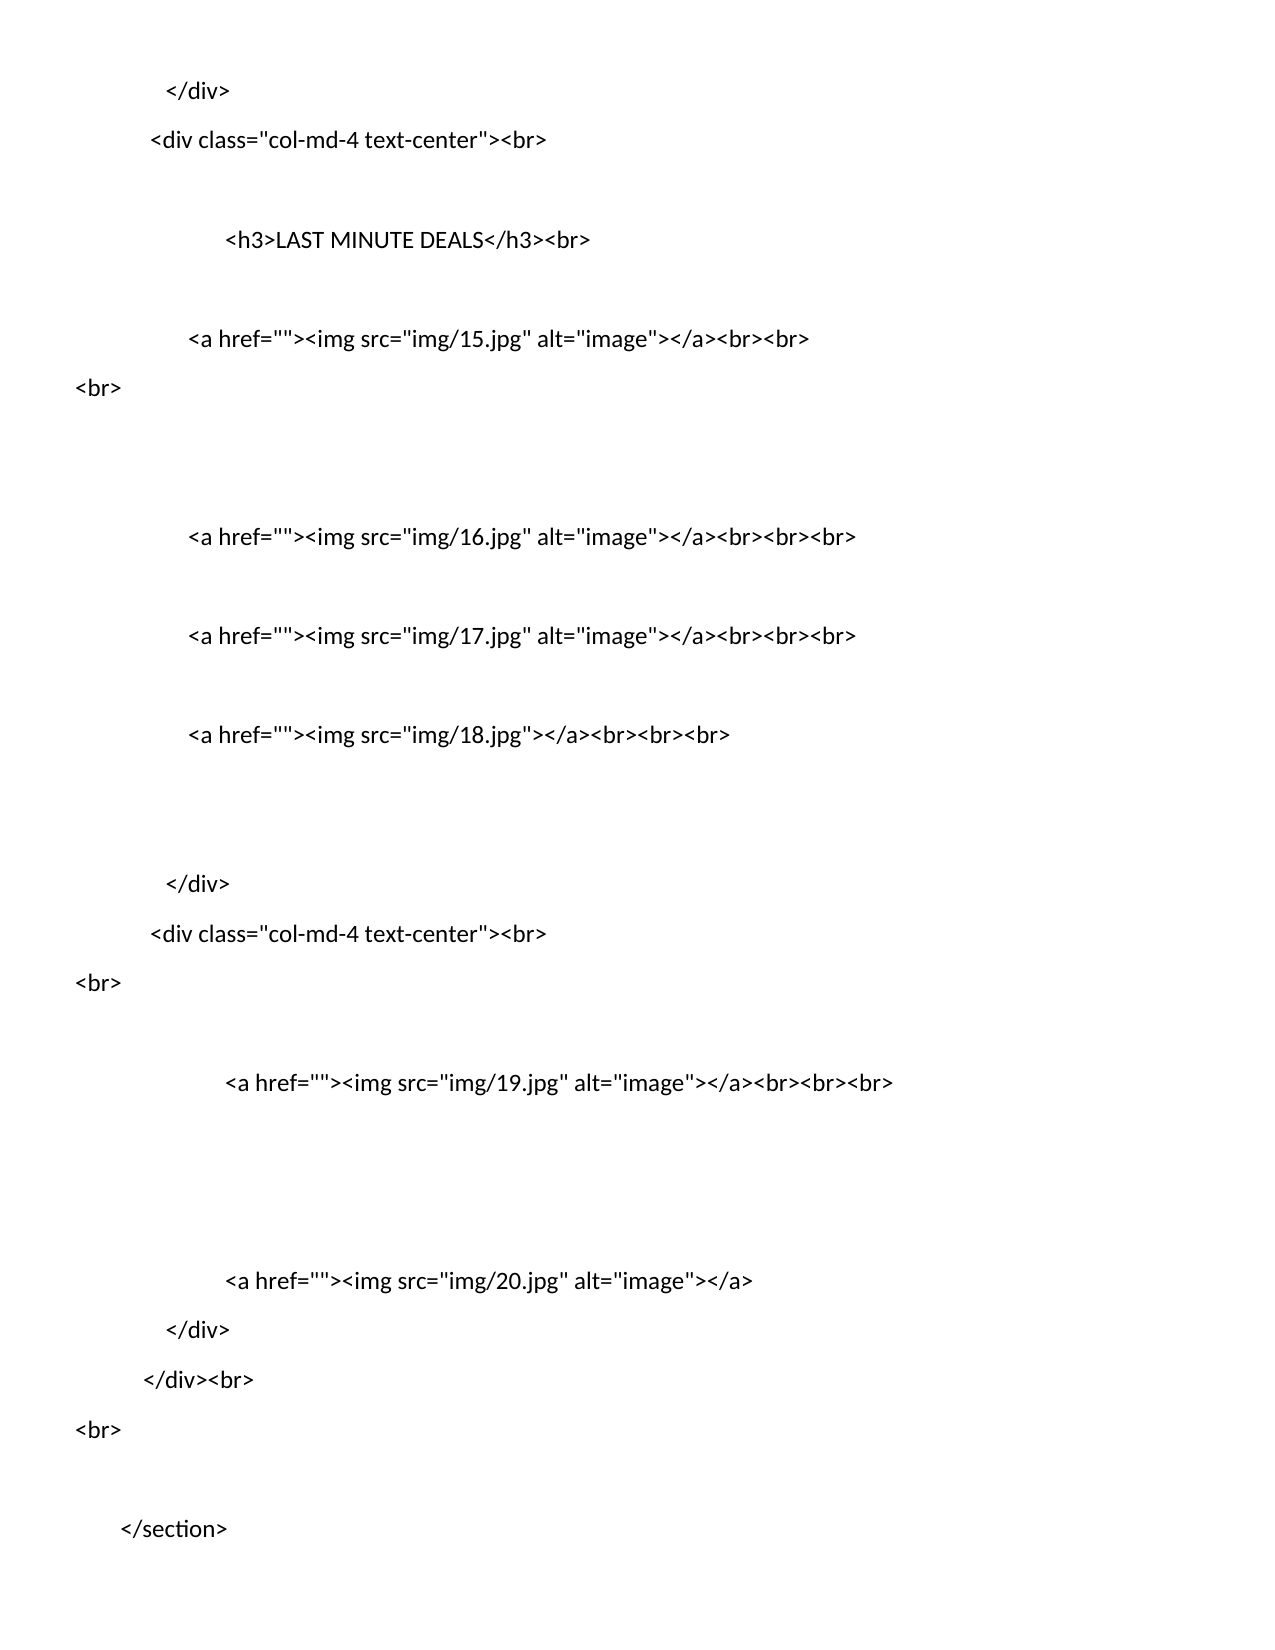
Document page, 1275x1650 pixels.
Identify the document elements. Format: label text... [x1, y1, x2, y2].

text <a href=""><img src="img/17.jpg" alt="image"></a><br><br><br> [75, 620, 1200, 651]
text </div><br> [75, 1364, 1200, 1395]
text </section> [75, 1513, 1200, 1543]
text <br> [75, 967, 1200, 998]
text <div class="col-md-4 text-center"><br> [75, 918, 1200, 948]
text </div> [75, 75, 1200, 106]
text <a href=""><img src="img/18.jpg"></a><br><br><br> [75, 719, 1200, 750]
text <div class="col-md-4 text-center"><br> [75, 124, 1200, 155]
text </div> [75, 868, 1200, 899]
text <br> [75, 372, 1200, 403]
text <br> [75, 1414, 1200, 1444]
text <a href=""><img src="img/16.jpg" alt="image"></a><br><br><br> [75, 521, 1200, 552]
text <a href=""><img src="img/19.jpg" alt="image"></a><br><br><br> [75, 1067, 1200, 1097]
text <h3>LAST MINUTE DEALS</h3><br> [75, 224, 1200, 254]
text <a href=""><img src="img/20.jpg" alt="image"></a> [75, 1265, 1200, 1296]
text <a href=""><img src="img/15.jpg" alt="image"></a><br><br> [75, 323, 1200, 353]
text </div> [75, 1314, 1200, 1345]
